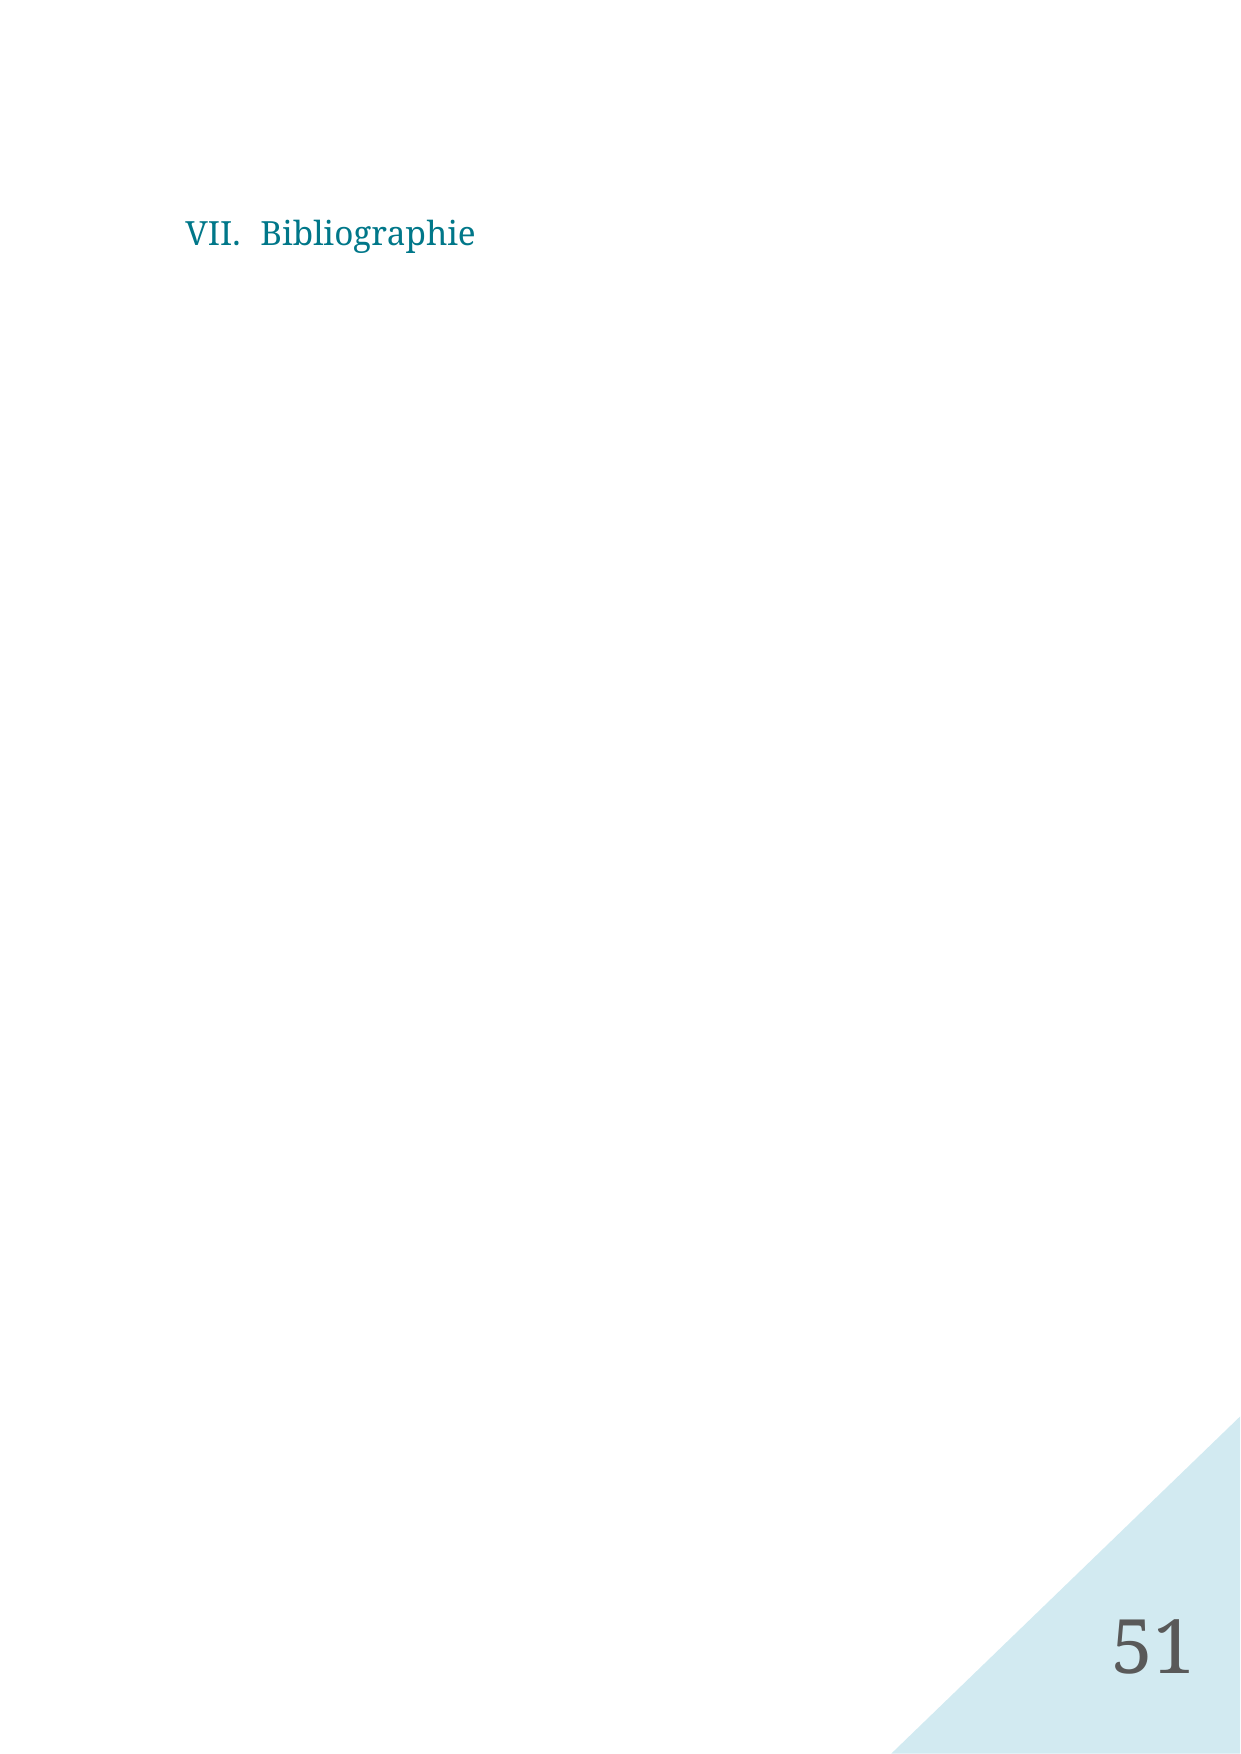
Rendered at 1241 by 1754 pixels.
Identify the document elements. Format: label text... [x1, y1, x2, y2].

subtitle Bibliographie [185, 210, 1093, 256]
